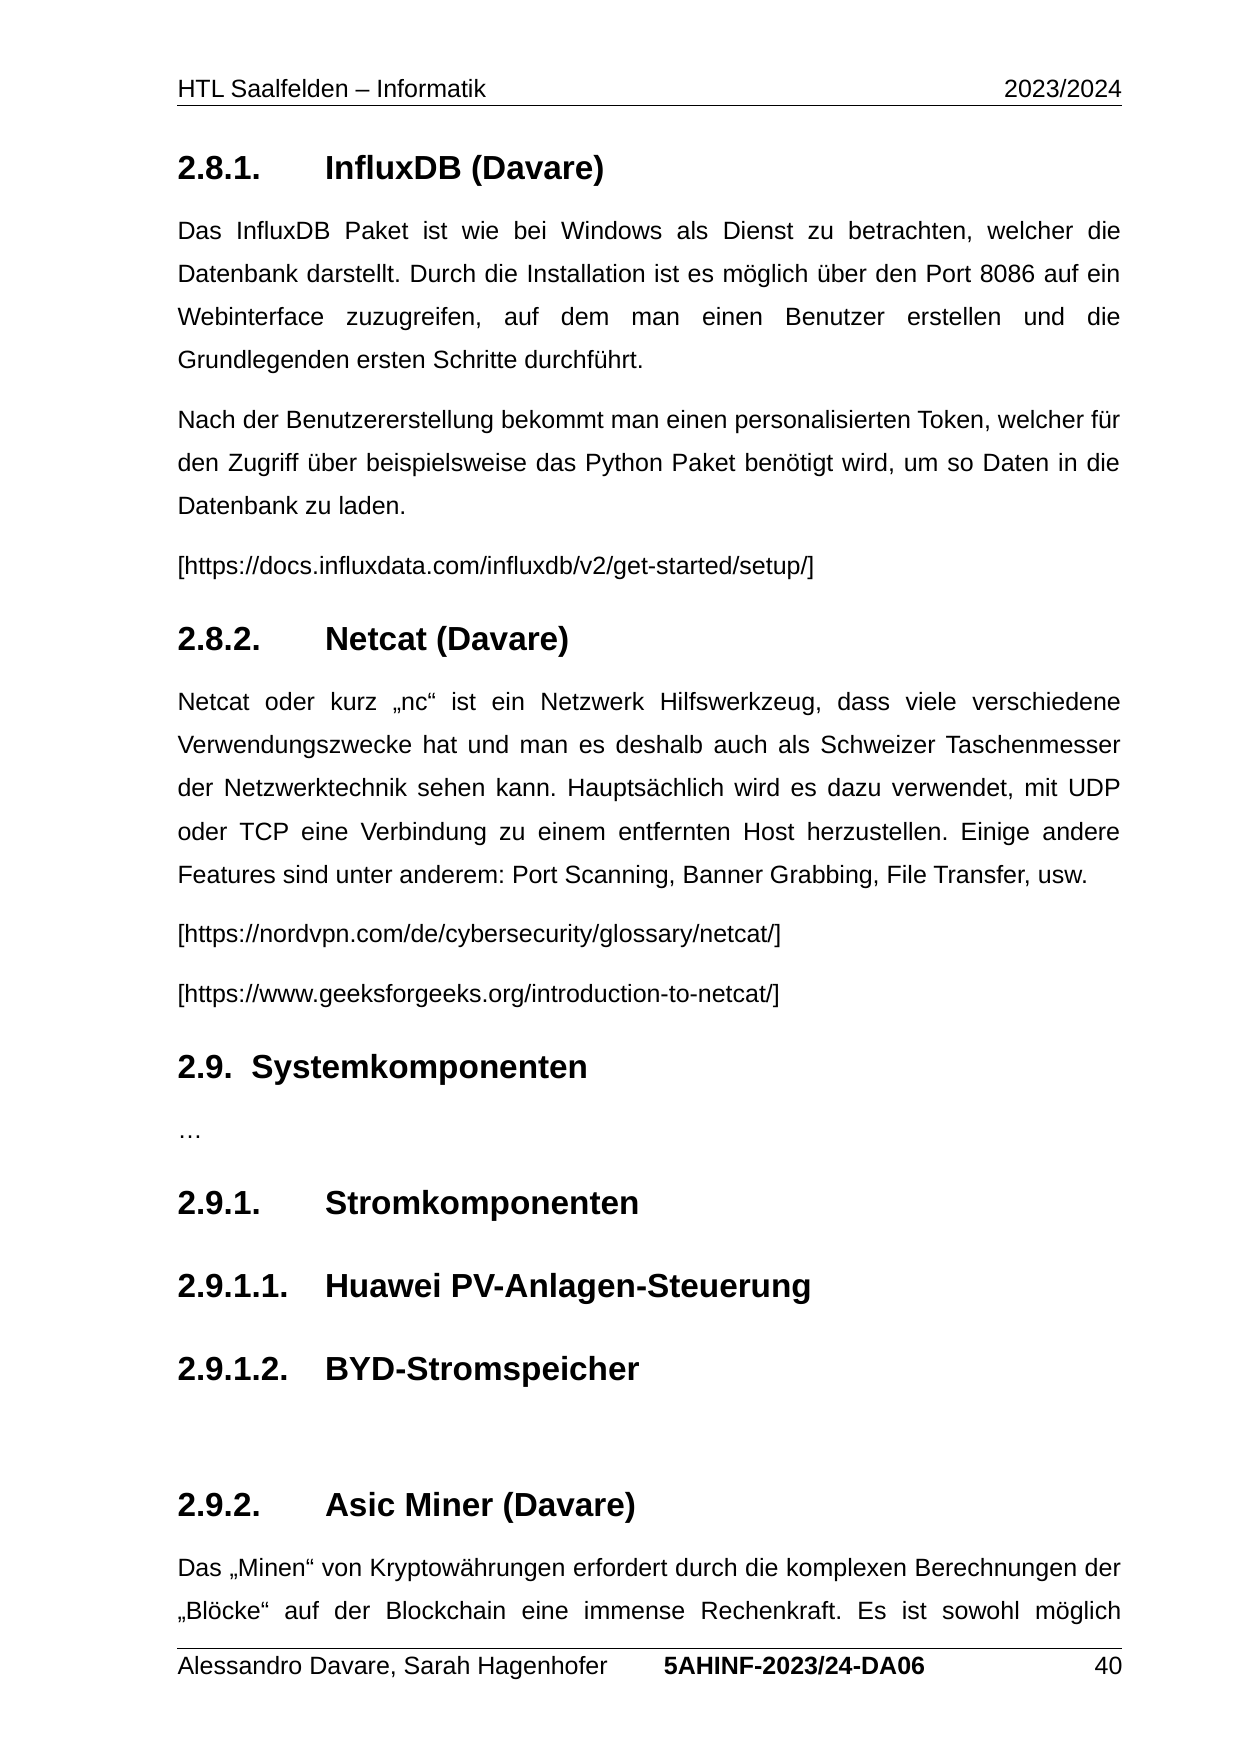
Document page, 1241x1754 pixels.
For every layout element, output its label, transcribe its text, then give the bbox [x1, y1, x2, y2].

text Das InfluxDB Paket ist wie bei Windows als Dienst zu betrachten, welcher die Datenbank darstellt. Durch die Installation ist es möglich über den Port 8086 auf ein Webinterface zuzugreifen, auf dem man einen Benutzer erstellen und die Grundlegenden ersten Schritte durchführt. [177, 216, 1122, 374]
subtitle Stromkomponenten [177, 1183, 1122, 1222]
subtitle Systemkomponenten [177, 1047, 1122, 1086]
subtitle InfluxDB (Davare) [177, 148, 1122, 186]
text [177, 1553, 1122, 1625]
subtitle Huawei PV-Anlagen-Steuerung [177, 1266, 1122, 1304]
text Netcat oder kurz „nc“ ist ein Netzwerk Hilfswerkzeug, dass viele verschiedene Verwendungszwecke hat und man es deshalb auch als Schweizer Taschenmesser der Netzwerktechnik sehen kann. Hauptsächlich wird es dazu verwendet, mit UDP oder TCP eine Verbindung zu einem entfernten Host herzustellen. Einige andere Features sind unter anderem: Port Scanning, Banner Grabbing, File Transfer, usw. [177, 687, 1122, 888]
text [https://nordvpn.com/de/cybersecurity/glossary/netcat/] [177, 919, 1122, 948]
text Nach der Benutzererstellung bekommt man einen personalisierten Token, welcher für den Zugriff über beispielsweise das Python Paket benötigt wird, um so Daten in die Datenbank zu laden. [177, 405, 1122, 520]
subtitle BYD-Stromspeicher [177, 1349, 1122, 1387]
text … [177, 1115, 1122, 1144]
text [https://docs.influxdata.com/influxdb/v2/get-started/setup/] [177, 551, 1122, 580]
subtitle Asic Miner (Davare) [177, 1485, 1122, 1523]
subtitle Netcat (Davare) [177, 619, 1122, 657]
text [https://www.geeksforgeeks.org/introduction-to-netcat/] [177, 979, 1122, 1008]
